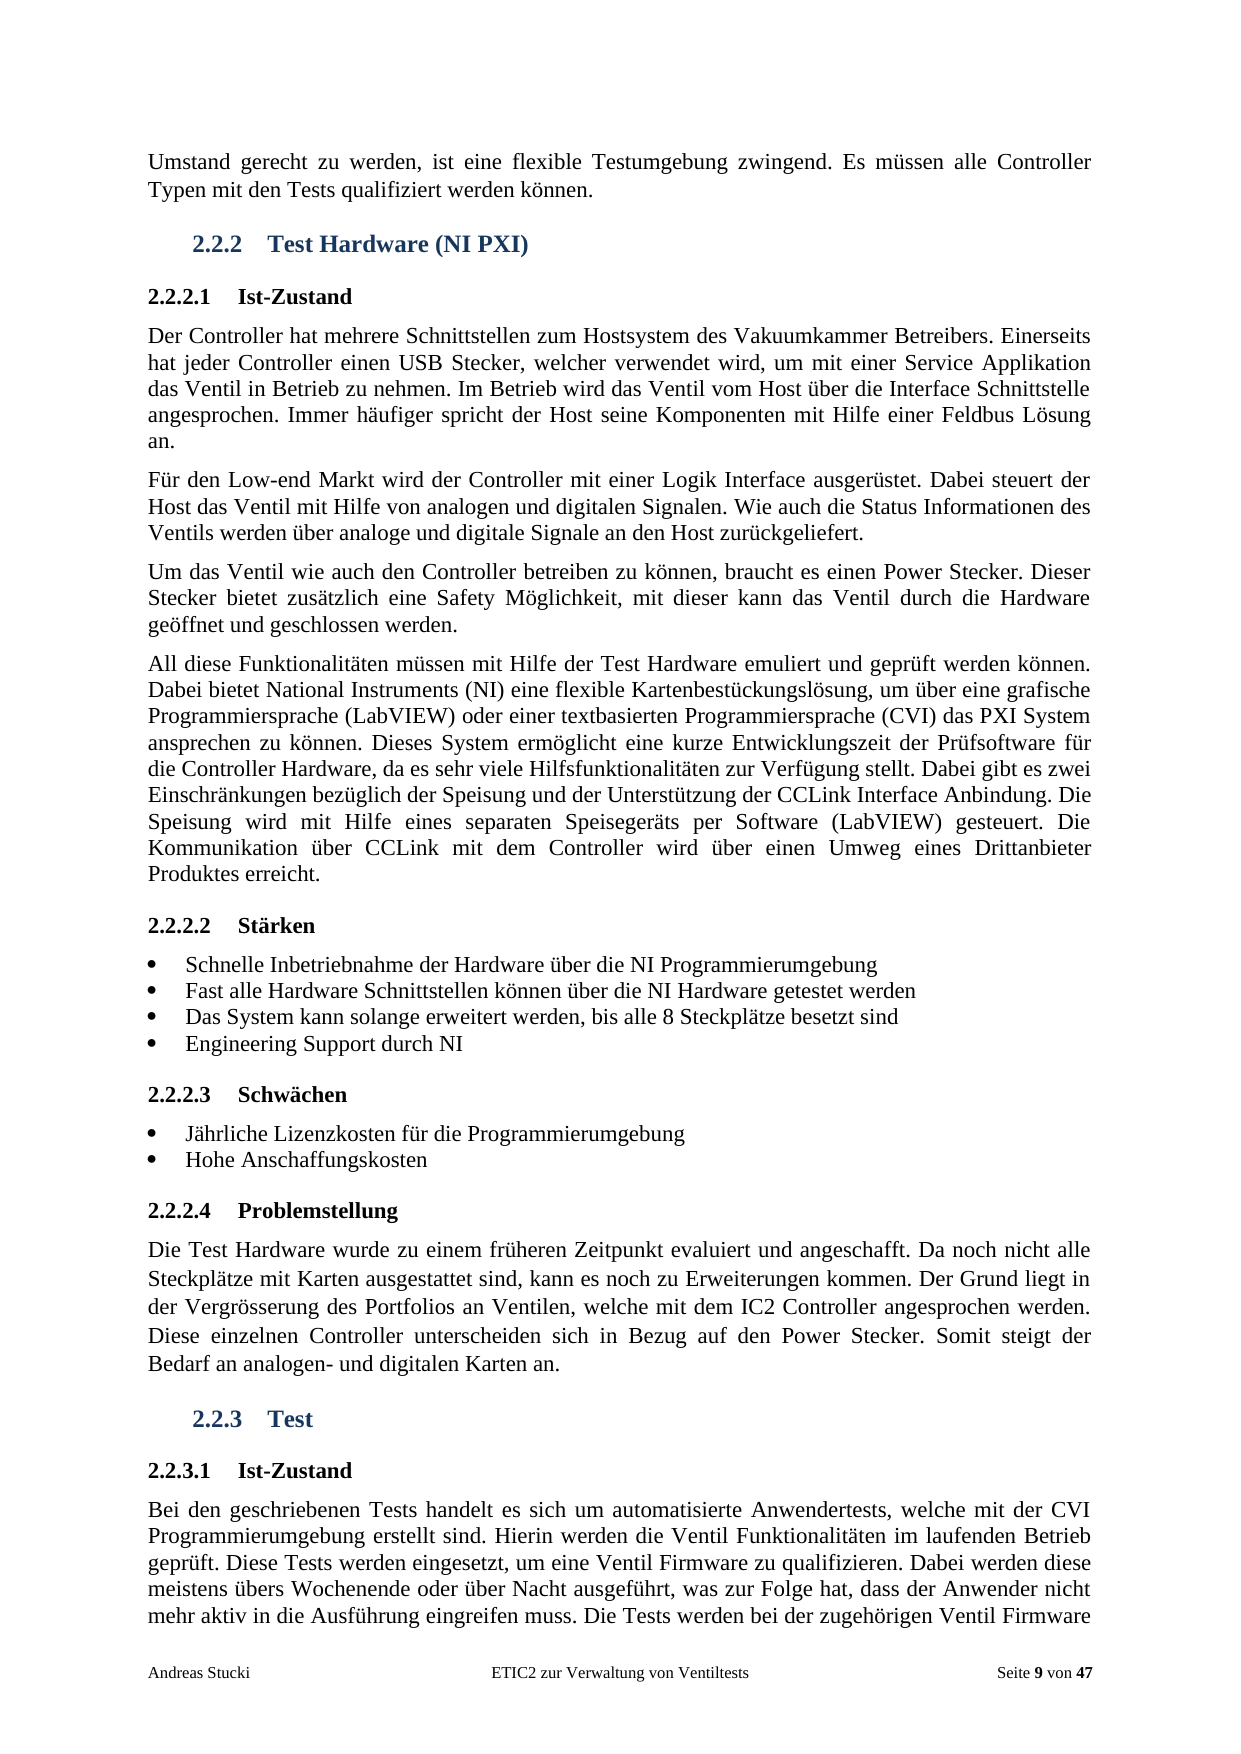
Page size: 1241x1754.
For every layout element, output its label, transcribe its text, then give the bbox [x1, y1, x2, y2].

subtitle Ist-Zustand [148, 1457, 1092, 1484]
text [148, 148, 1092, 202]
subtitle Test [192, 1404, 1092, 1432]
list Hohe Anschaffungskosten [148, 1146, 1092, 1173]
list Engineering Support durch NI [148, 1030, 1092, 1056]
subtitle Ist-Zustand [148, 283, 1092, 310]
text Für den Low-end Markt wird der Controller mit einer Logik Interface ausgerüstet. Dabei steuert der Host das Ventil mit Hilfe von analogen und digitalen Signalen. Wie auch die Status Informationen des Ventils werden über analoge und digitale Signale an den Host zurückgeliefert. [148, 466, 1092, 546]
text All diese Funktionalitäten müssen mit Hilfe der Test Hardware emuliert und geprüft werden können. Dabei bietet National Instruments (NI) eine flexible Kartenbestückungslösung, um über eine grafische Programmiersprache (LabVIEW) oder einer textbasierten Programmiersprache (CVI) das PXI System ansprechen zu können. Dieses System ermöglicht eine kurze Entwicklungszeit der Prüfsoftware für die Controller Hardware, da es sehr viele Hilfsfunktionalitäten zur Verfügung stellt. Dabei gibt es zwei Einschränkungen bezüglich der Speisung und der Unterstützung der CCLink Interface Anbindung. Die Speisung wird mit Hilfe eines separaten Speisegeräts per Software (LabVIEW) gesteuert. Die Kommunikation über CCLink mit dem Controller wird über einen Umweg eines Drittanbieter Produktes erreicht. [148, 649, 1092, 887]
list Jährliche Lizenzkosten für die Programmierumgebung [148, 1120, 1092, 1146]
text Um das Ventil wie auch den Controller betreiben zu können, braucht es einen Power Stecker. Dieser Stecker bietet zusätzlich eine Safety Möglichkeit, mit dieser kann das Ventil durch die Hardware geöffnet und geschlossen werden. [148, 558, 1092, 637]
list Schnelle Inbetriebnahme der Hardware über die NI Programmierumgebung [148, 951, 1092, 977]
subtitle Problemstellung [148, 1198, 1092, 1224]
subtitle Test Hardware (NI PXI) [192, 229, 1092, 258]
list Das System kann solange erweitert werden, bis alle 8 Steckplätze besetzt sind [148, 1003, 1092, 1030]
subtitle Stärken [148, 912, 1092, 938]
text Der Controller hat mehrere Schnittstellen zum Hostsystem des Vakuumkammer Betreibers. Einerseits hat jeder Controller einen USB Stecker, welcher verwendet wird, um mit einer Service Applikation das Ventil in Betrieb zu nehmen. Im Betrieb wird das Ventil vom Host über die Interface Schnittstelle angesprochen. Immer häufiger spricht der Host seine Komponenten mit Hilfe einer Feldbus Lösung an. [148, 322, 1092, 454]
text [148, 1496, 1092, 1628]
subtitle Schwächen [148, 1081, 1092, 1107]
text Die Test Hardware wurde zu einem früheren Zeitpunkt evaluiert und angeschafft. Da noch nicht alle Steckplätze mit Karten ausgestattet sind, kann es noch zu Erweiterungen kommen. Der Grund liegt in der Vergrösserung des Portfolios an Ventilen, welche mit dem IC2 Controller angesprochen werden. Diese einzelnen Controller unterscheiden sich in Bezug auf den Power Stecker. Somit steigt der Bedarf an analogen- und digitalen Karten an. [148, 1236, 1092, 1377]
list Fast alle Hardware Schnittstellen können über die NI Hardware getestet werden [148, 977, 1092, 1003]
